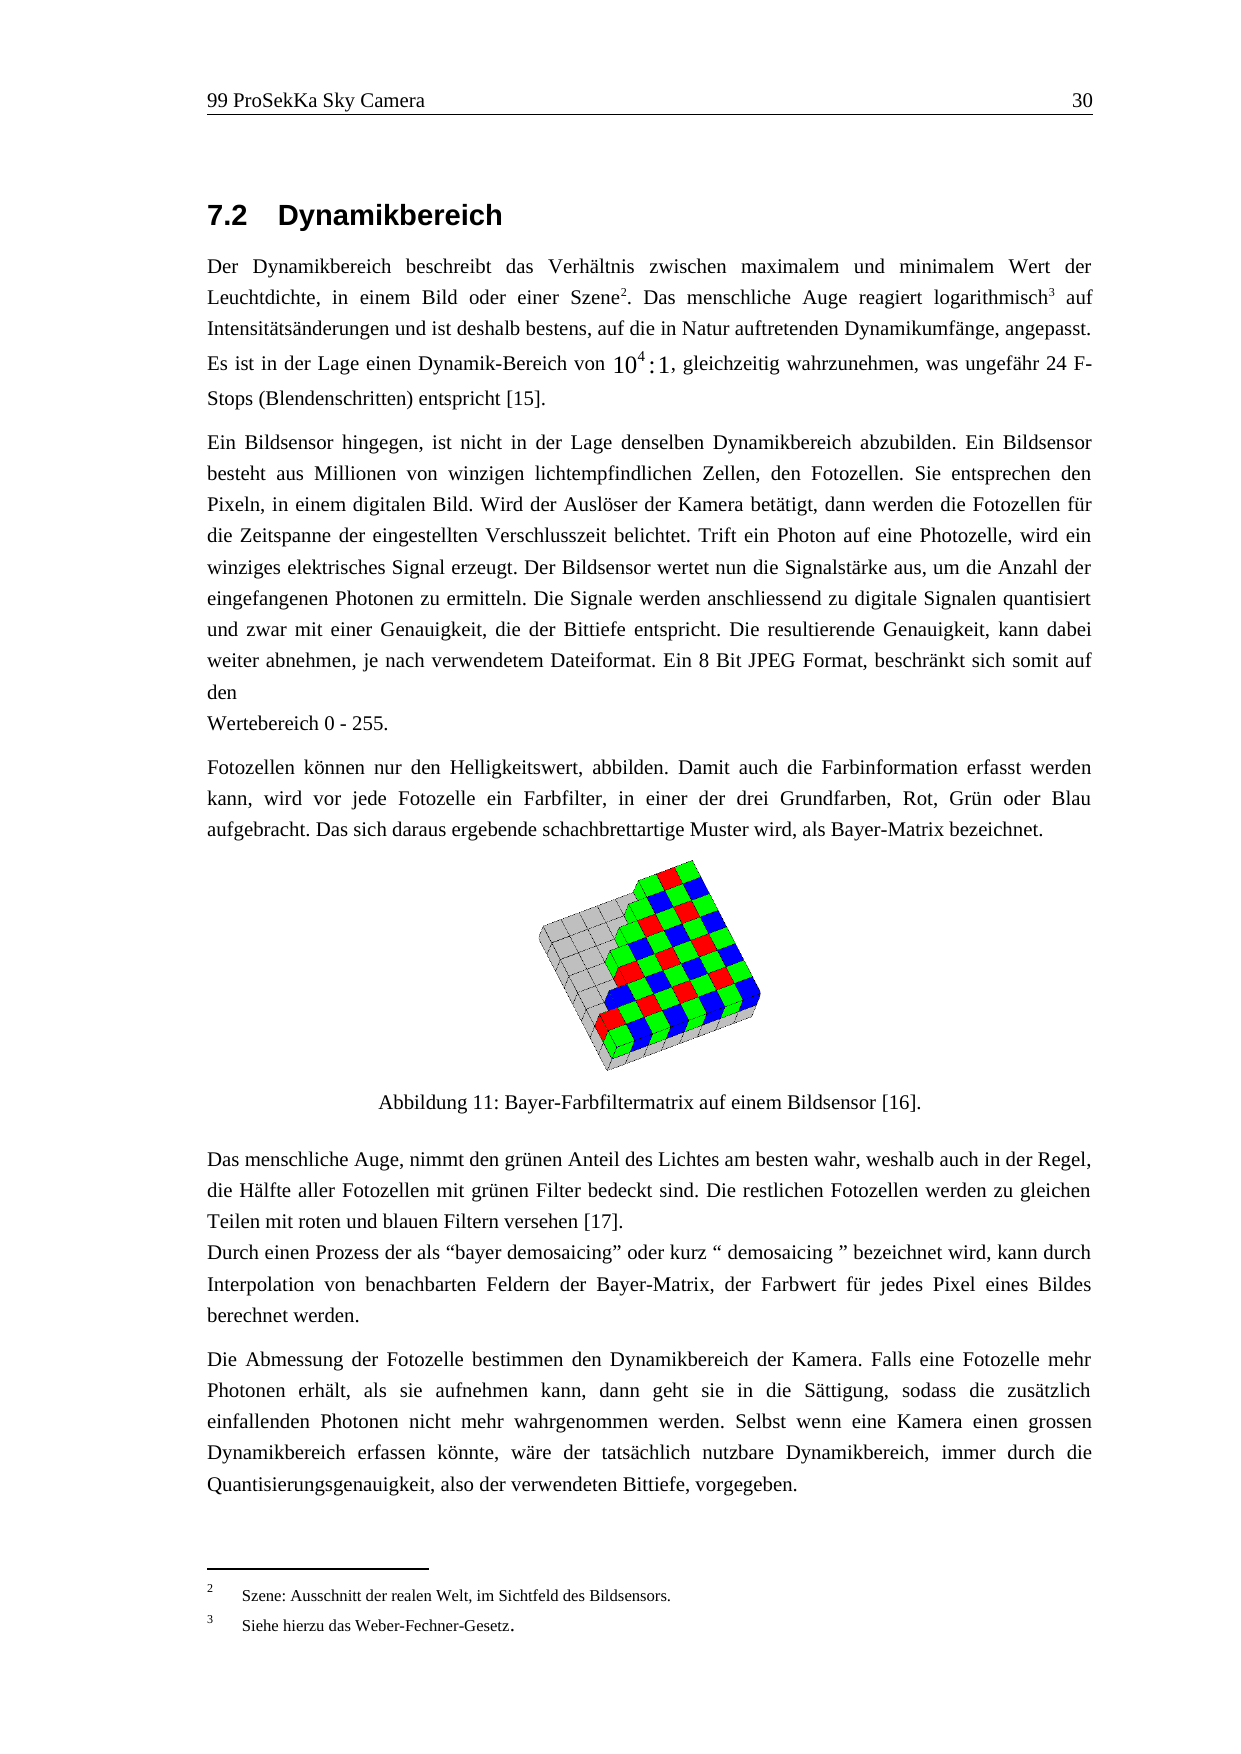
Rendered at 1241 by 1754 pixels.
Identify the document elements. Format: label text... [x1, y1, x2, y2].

text Fotozellen können nur den Helligkeitswert, abbilden. Damit auch die Farbinformation erfasst werden kann, wird vor jede Fotozelle ein Farbfilter, in einer der drei Grundfarben, Rot, Grün oder Blau aufgebracht. Das sich daraus ergebende schachbrettartige Muster wird, als Bayer-Matrix bezeichnet. [207, 754, 1093, 841]
text Abbildung 11: Bayer-Farbfiltermatrix auf einem Bildsensor [16]. [207, 1090, 1093, 1114]
text Der Dynamikbereich beschreibt das Verhältnis zwischen maximalem und minimalem Wert der Leuchtdichte, in einem Bild oder einer Szene. Das menschliche Auge reagiert logarithmisch auf Intensitätsänderungen und ist deshalb bestens, auf die in Natur auftretenden Dynamikumfänge, angepasst. Es ist in der Lage einen Dynamik-Bereich von , gleichzeitig wahrzunehmen, was ungefähr 24 F-Stops (Blendenschritten) entspricht [15]. [207, 254, 1093, 410]
text Die Abmessung der Fotozelle bestimmen den Dynamikbereich der Kamera. Falls eine Fotozelle mehr Photonen erhält, als sie aufnehmen kann, dann geht sie in die Sättigung, sodass die zusätzlich einfallenden Photonen nicht mehr wahrgenommen werden. Selbst wenn eine Kamera einen grossen Dynamikbereich erfassen könnte, wäre der tatsächlich nutzbare Dynamikbereich, immer durch die Quantisierungsgenauigkeit, also der verwendeten Bittiefe, vorgegeben. [207, 1346, 1093, 1496]
picture [538, 860, 761, 1071]
subtitle Dynamikbereich [207, 198, 1093, 231]
text Das menschliche Auge, nimmt den grünen Anteil des Lichtes am besten wahr, weshalb auch in der Regel, die Hälfte aller Fotozellen mit grünen Filter bedeckt sind. Die restlichen Fotozellen werden zu gleichen Teilen mit roten und blauen Filtern versehen [17]. [207, 1146, 1093, 1233]
text Ein Bildsensor hingegen, ist nicht in der Lage denselben Dynamikbereich abzubilden. Ein Bildsensor besteht aus Millionen von winzigen lichtempfindlichen Zellen, den Fotozellen. Sie entsprechen den Pixeln, in einem digitalen Bild. Wird der Auslöser der Kamera betätigt, dann werden die Fotozellen für die Zeitspanne der eingestellten Verschlusszeit belichtet. Trift ein Photon auf eine Photozelle, wird ein winziges elektrisches Signal erzeugt. Der Bildsensor wertet nun die Signalstärke aus, um die Anzahl der eingefangenen Photonen zu ermitteln. Die Signale werden anschliessend zu digitale Signalen quantisiert und zwar mit einer Genauigkeit, die der Bittiefe entspricht. Die resultierende Genauigkeit, kann dabei weiter abnehmen, je nach verwendetem Dateiformat. Ein 8 Bit JPEG Format, beschränkt sich somit auf den Wertebereich 0 - 255. [207, 429, 1093, 735]
text Durch einen Prozess der als “bayer demosaicing” oder kurz “ demosaicing ” bezeichnet wird, kann durch Interpolation von benachbarten Feldern der Bayer-Matrix, der Farbwert für jedes Pixel eines Bildes berechnet werden. [207, 1240, 1093, 1327]
